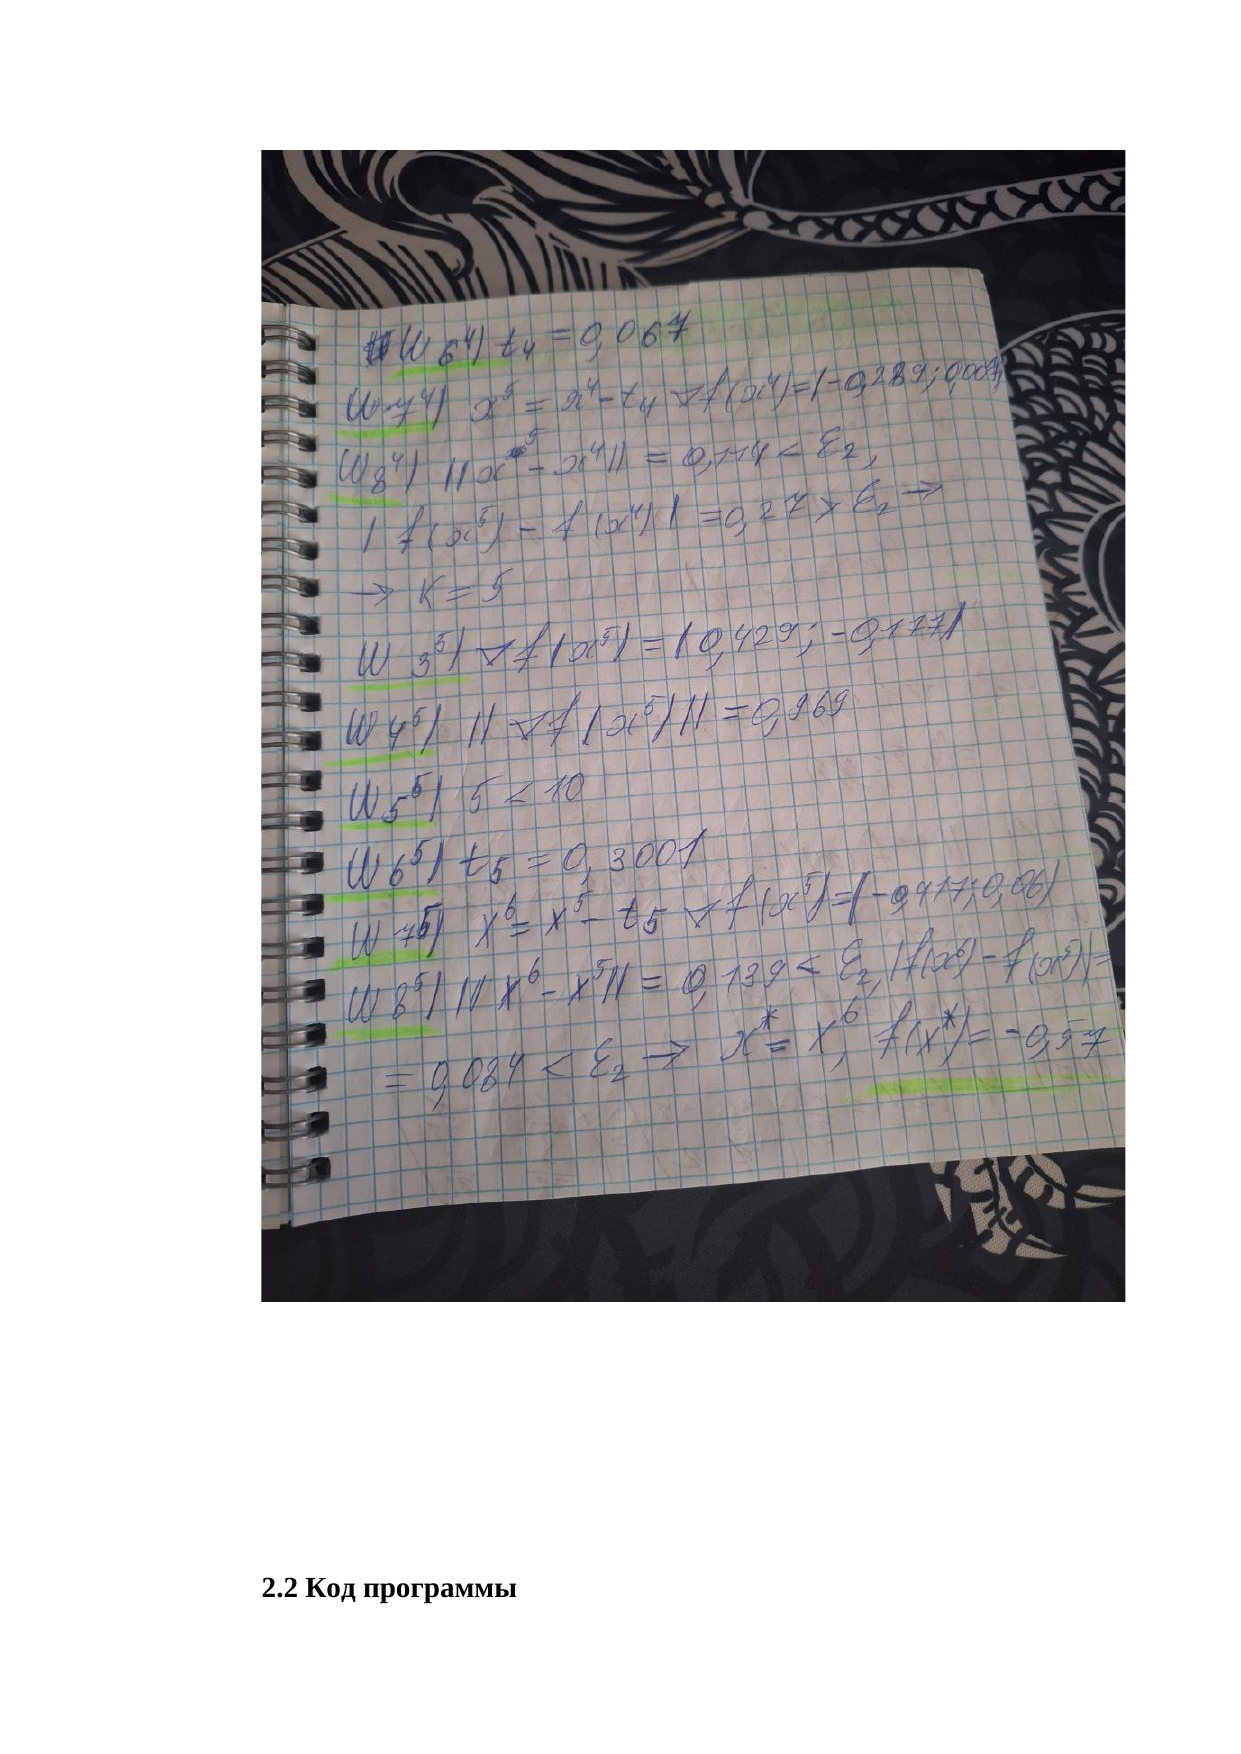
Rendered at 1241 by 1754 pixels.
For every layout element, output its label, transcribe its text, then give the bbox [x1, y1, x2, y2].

picture [261, 150, 1126, 1302]
text 2.2 Код программы [187, 1570, 1053, 1603]
